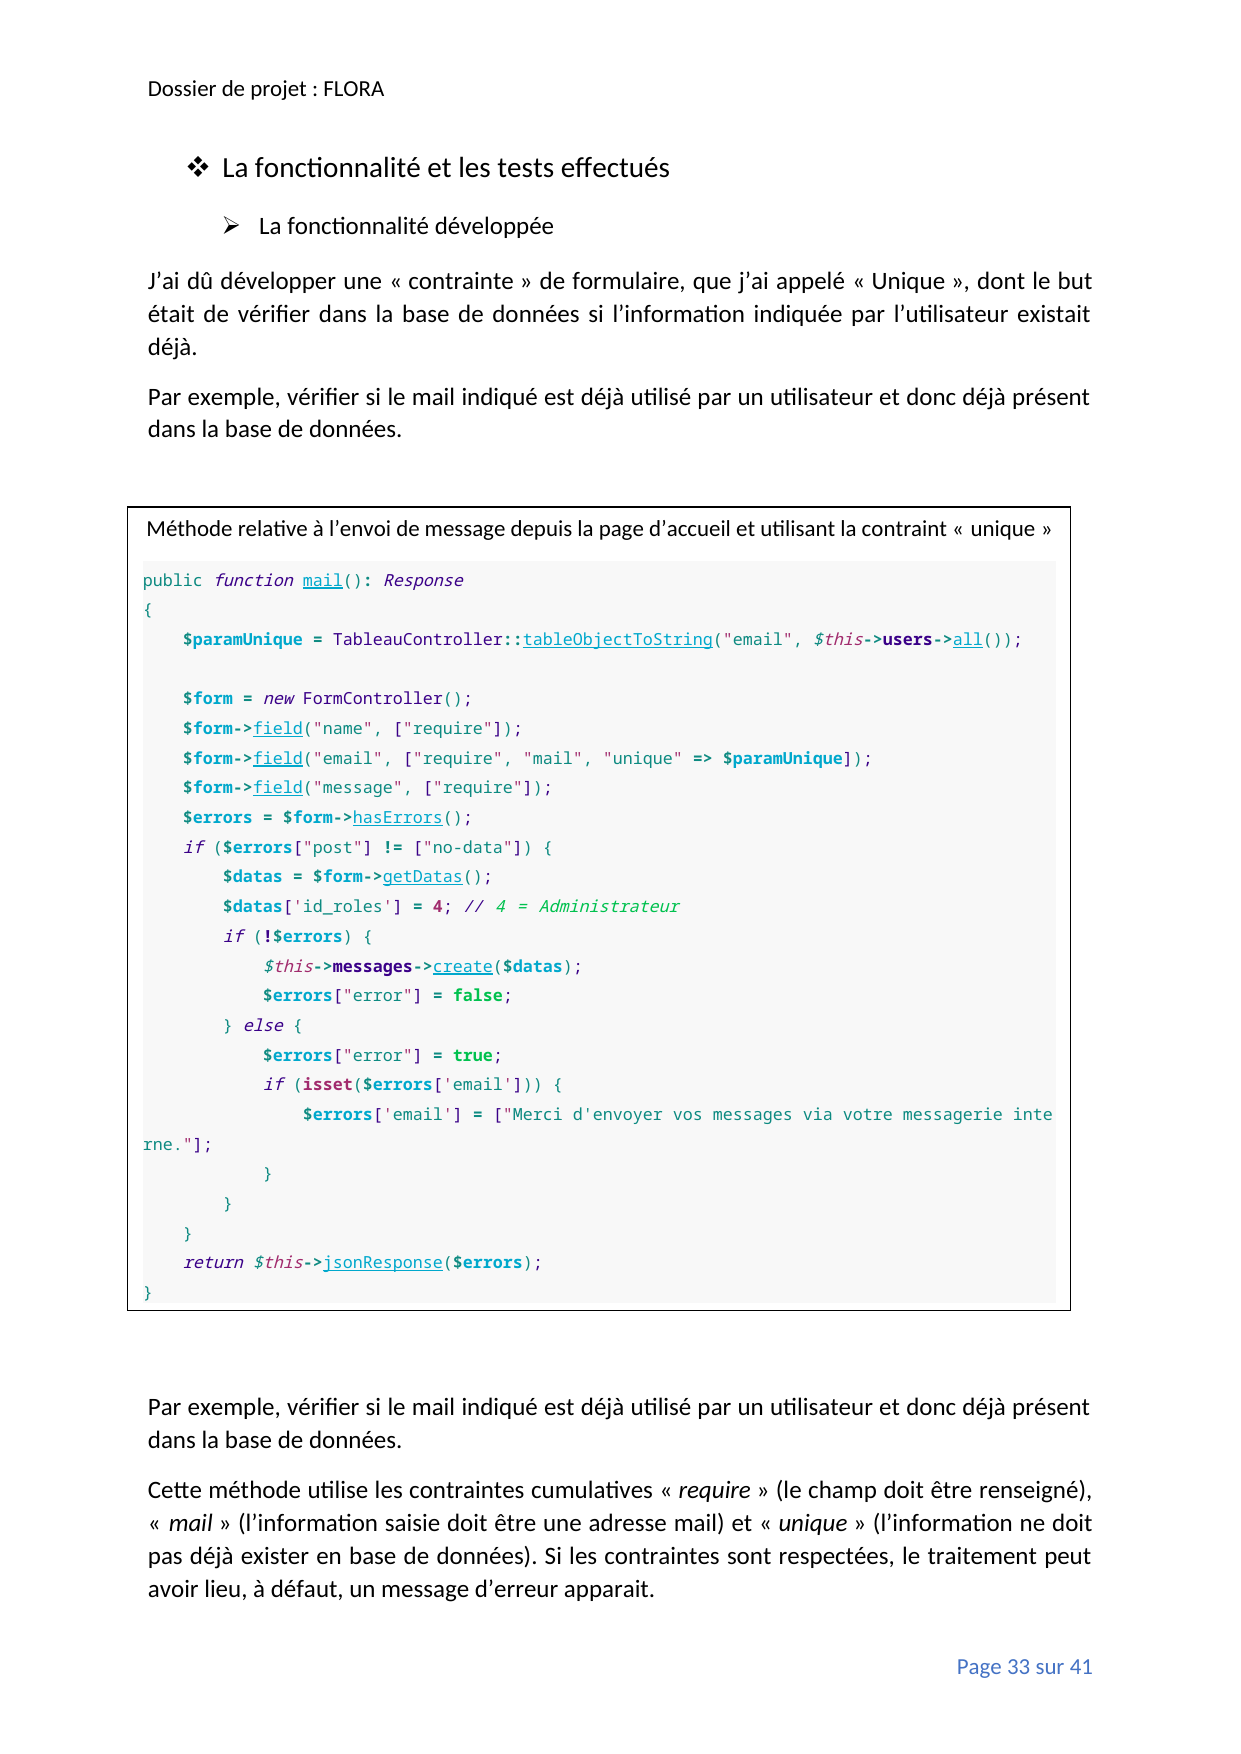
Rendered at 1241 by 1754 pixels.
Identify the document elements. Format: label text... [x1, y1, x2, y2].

text Cette méthode utilise les contraintes cumulatives « require » (le champ doit être renseigné), « mail » (l’information saisie doit être une adresse mail) et « unique » (l’information ne doit pas déjà exister en base de données). Si les contraintes sont respectées, le traitement peut avoir lieu, à défaut, un message d’erreur apparait. [148, 1474, 1093, 1603]
text J’ai dû développer une « contrainte » de formulaire, que j’ai appelé « Unique », dont le but était de vérifier dans la base de données si l’information indiquée par l’utilisateur existait déjà. [148, 265, 1093, 362]
text Par exemple, vérifier si le mail indiqué est déjà utilisé par un utilisateur et donc déjà présent dans la base de données. [148, 1392, 1093, 1455]
subtitle La fonctionnalité et les tests effectués [185, 149, 1093, 185]
subtitle La fonctionnalité développée [221, 210, 1093, 240]
text Par exemple, vérifier si le mail indiqué est déjà utilisé par un utilisateur et donc déjà présent dans la base de données. [148, 381, 1093, 444]
